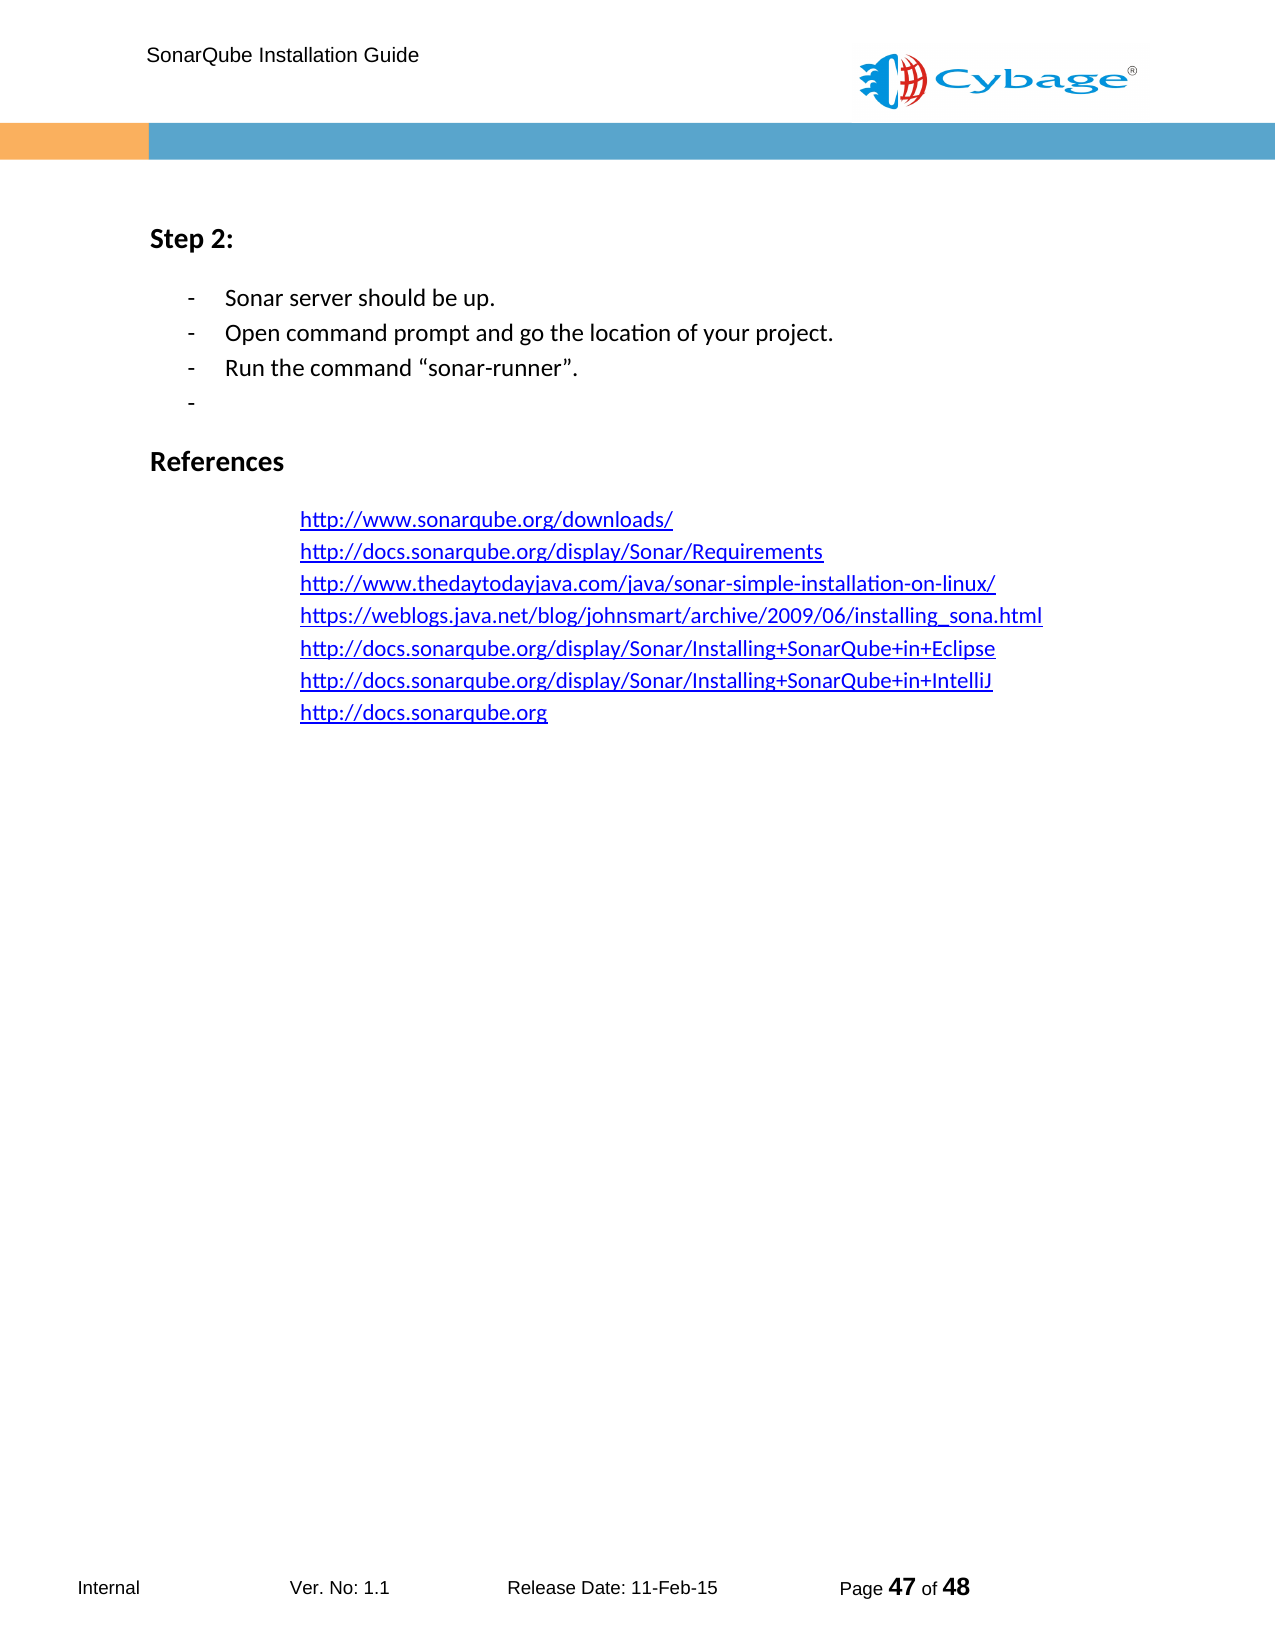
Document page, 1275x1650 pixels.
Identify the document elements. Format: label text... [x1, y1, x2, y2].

list Open command prompt and go the location of your project. [187, 317, 1125, 348]
list Sonar server should be up. [187, 282, 1125, 313]
list http://docs.sonarqube.org/display/Sonar/Installing+SonarQube+in+IntelliJ [300, 666, 1125, 694]
text References [150, 443, 1125, 479]
list http://docs.sonarqube.org/display/Sonar/Requirements [300, 537, 1125, 565]
list http://www.thedaytodayjava.com/java/sonar-simple-installation-on-linux/ [300, 569, 1125, 597]
text Step 2: [150, 221, 1125, 256]
list Run the command “sonar-runner”. [187, 352, 1125, 383]
list http://www.sonarqube.org/downloads/ [300, 505, 1125, 533]
list https://weblogs.java.net/blog/johnsmart/archive/2009/06/installing_sona.html [300, 602, 1125, 629]
list http://docs.sonarqube.org/display/Sonar/Installing+SonarQube+in+Eclipse [300, 634, 1125, 662]
picture [851, 43, 1150, 123]
list http://docs.sonarqube.org [300, 698, 1125, 726]
